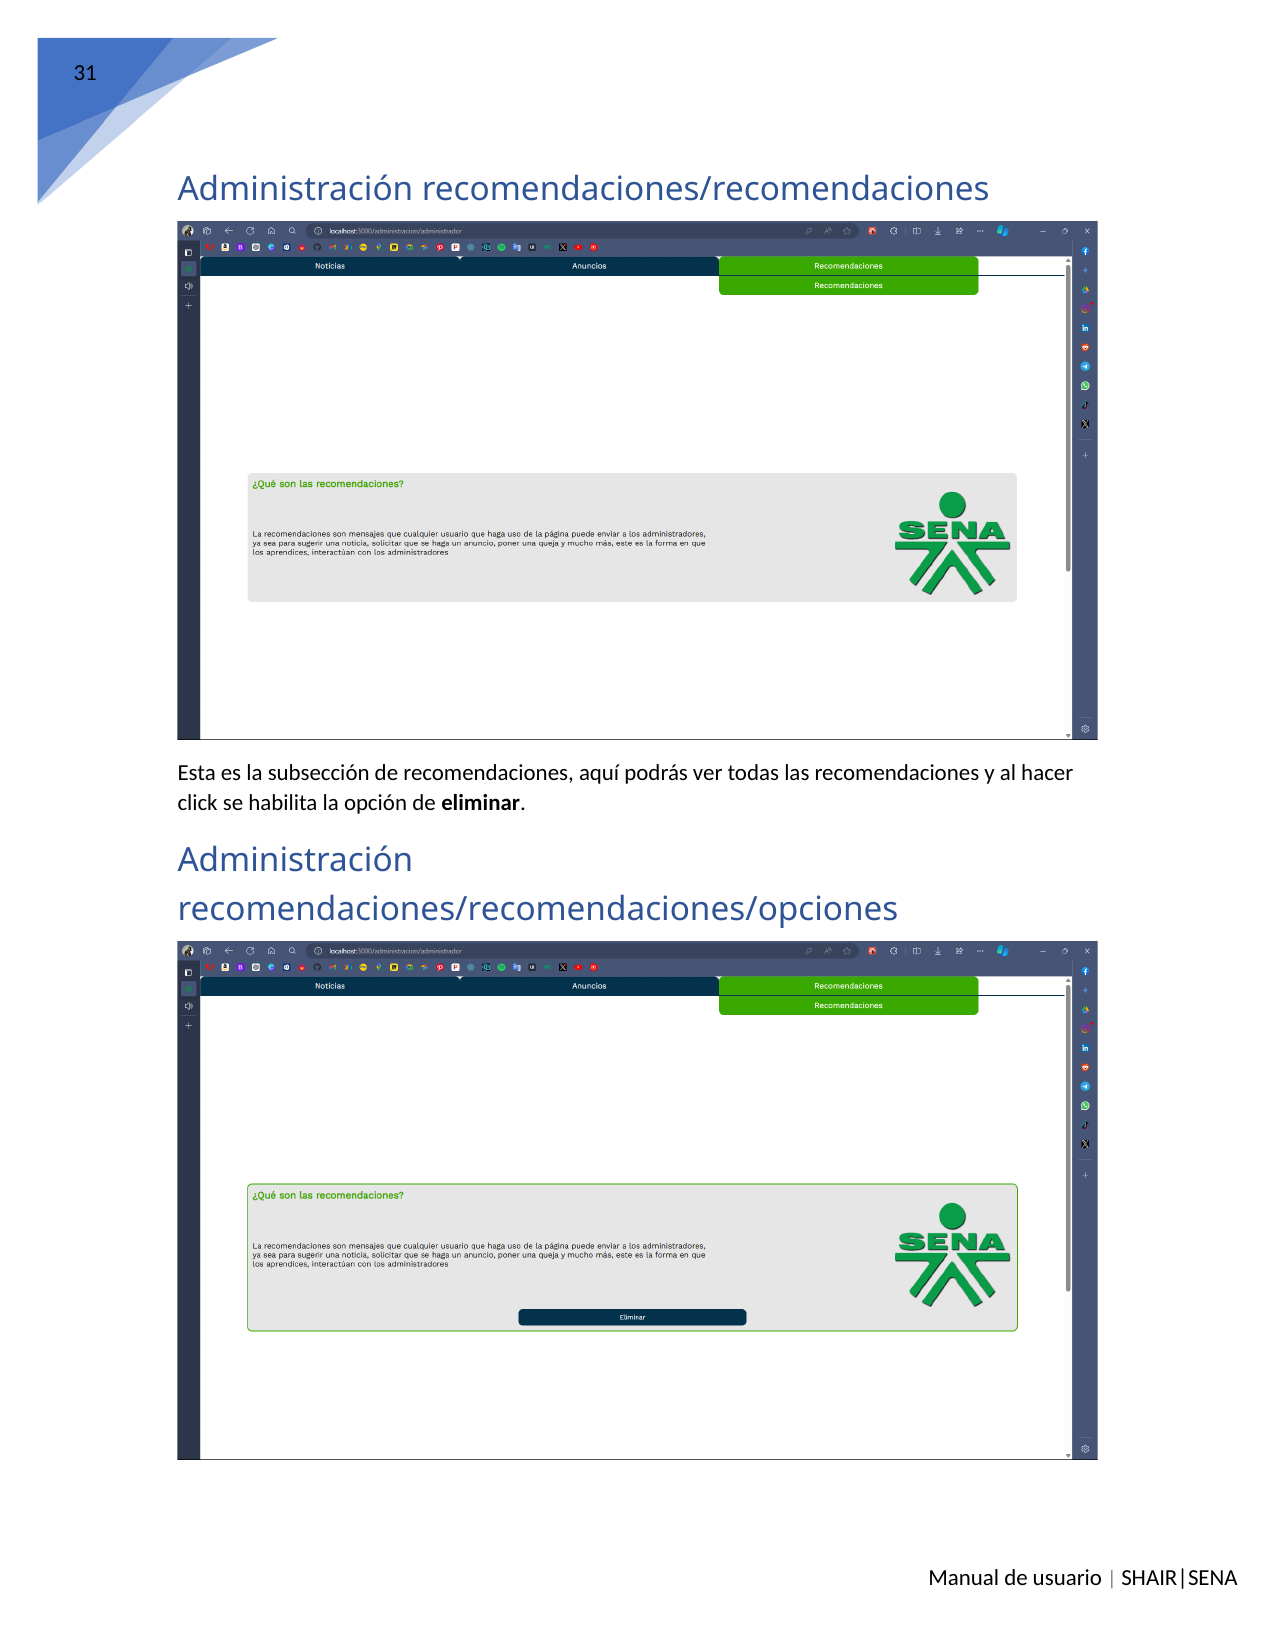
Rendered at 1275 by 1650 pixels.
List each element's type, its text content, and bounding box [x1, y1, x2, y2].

picture [177, 221, 1098, 740]
subtitle Administración recomendaciones/recomendaciones [177, 164, 1098, 210]
text Esta es la subsección de recomendaciones, aquí podrás ver todas las recomendaciones y al hacer click se habilita la opción de eliminar. [177, 758, 1098, 816]
picture [37, 37, 279, 206]
subtitle Administración recomendaciones/recomendaciones/opciones [177, 835, 1098, 930]
picture [177, 941, 1098, 1460]
